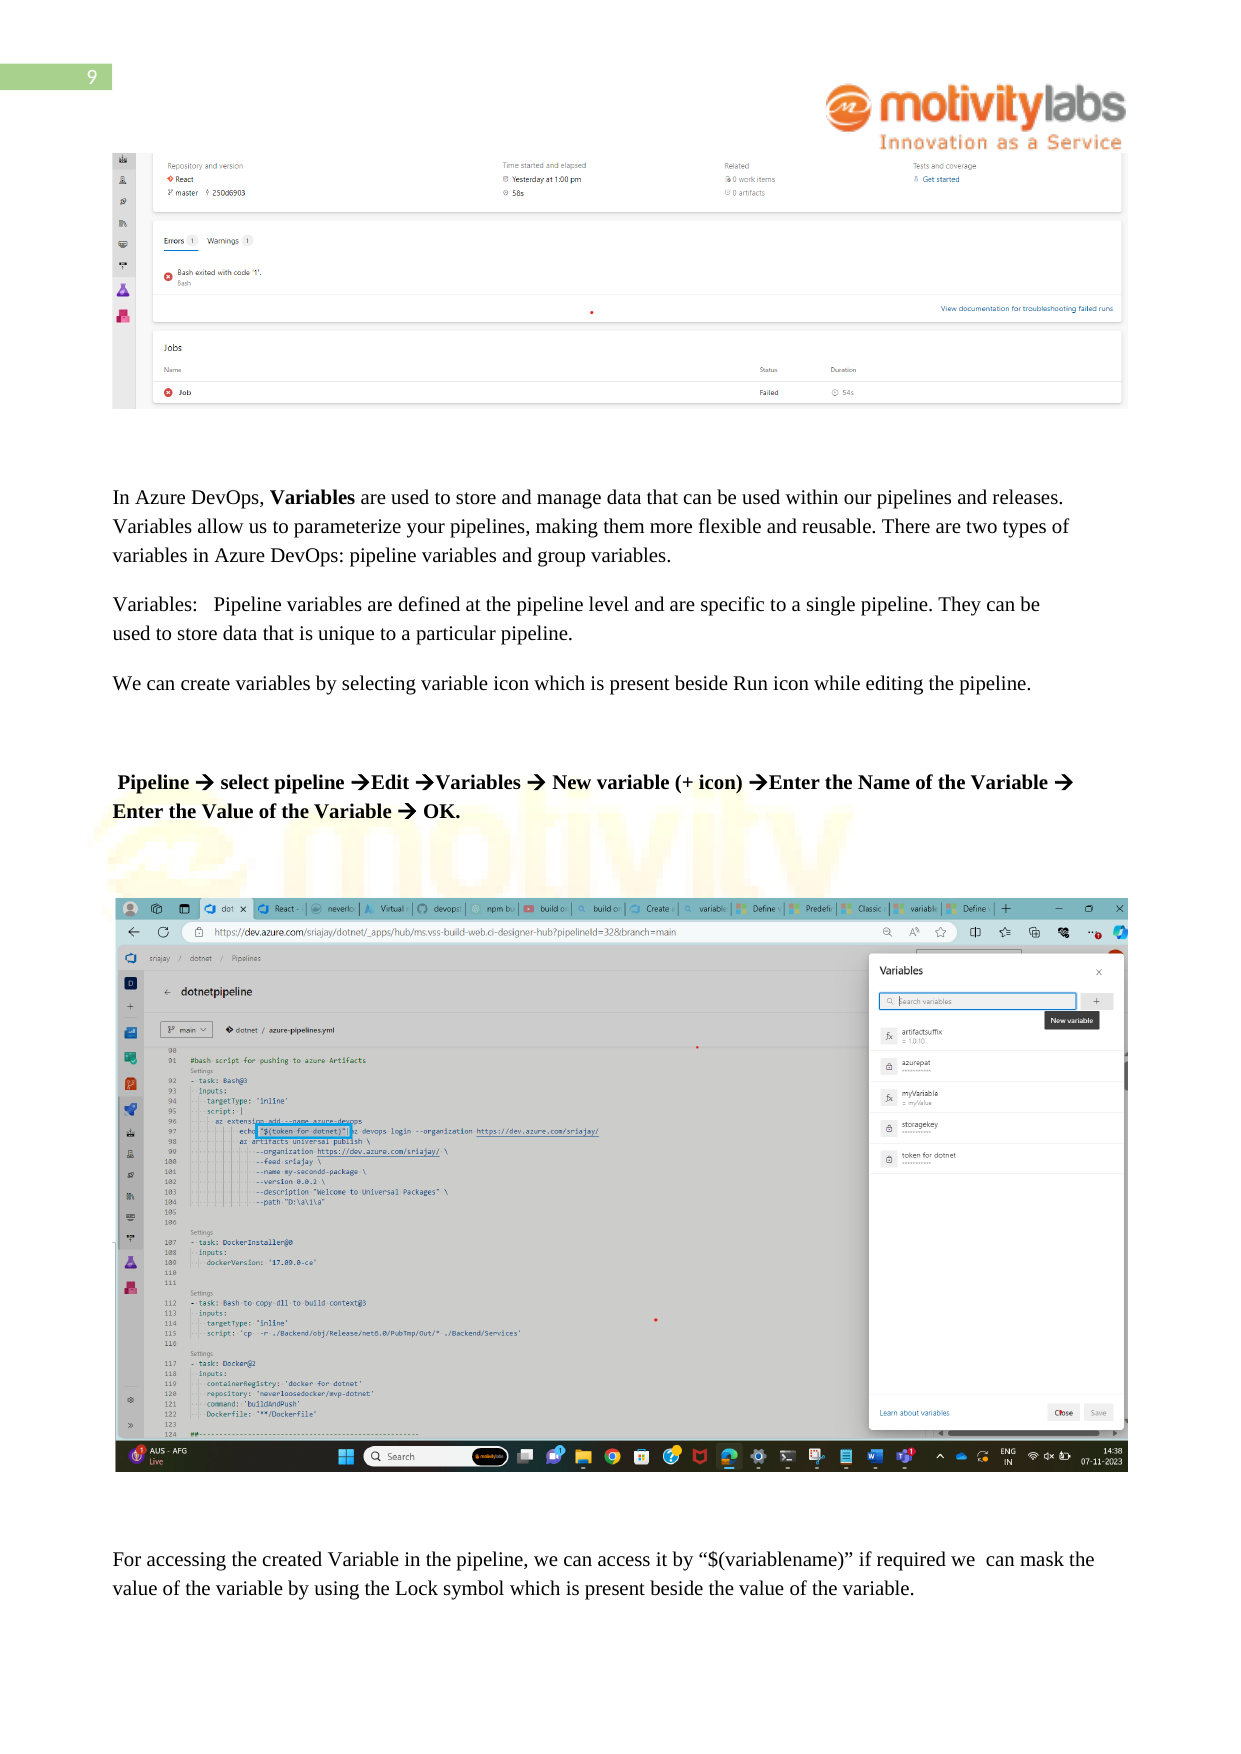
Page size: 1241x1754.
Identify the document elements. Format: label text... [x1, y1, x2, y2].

picture [112, 898, 1128, 1472]
text In Azure DevOps, Variables are used to store and manage data that can be used within our pipelines and releases. Variables allow us to parameterize your pipelines, making them more flexible and reusable. There are two types of variables in Azure DevOps: pipeline variables and group variables. [112, 485, 1128, 567]
text Pipeline select pipeline Edit Variables New variable (+ icon) Enter the Name of the Variable Enter the Value of the Variable OK. [112, 770, 1128, 823]
picture [112, 73, 1129, 409]
text Variables: Pipeline variables are defined at the pipeline level and are specific to a single pipeline. They can be used to store data that is unique to a particular pipeline. [112, 592, 1128, 645]
text We can create variables by selecting variable icon which is present beside Run icon while editing the pipeline. [112, 671, 1128, 695]
text For accessing the created Variable in the pipeline, we can access it by “$(variablename)” if required we can mask the value of the variable by using the Lock symbol which is present beside the value of the variable. [112, 1547, 1128, 1600]
